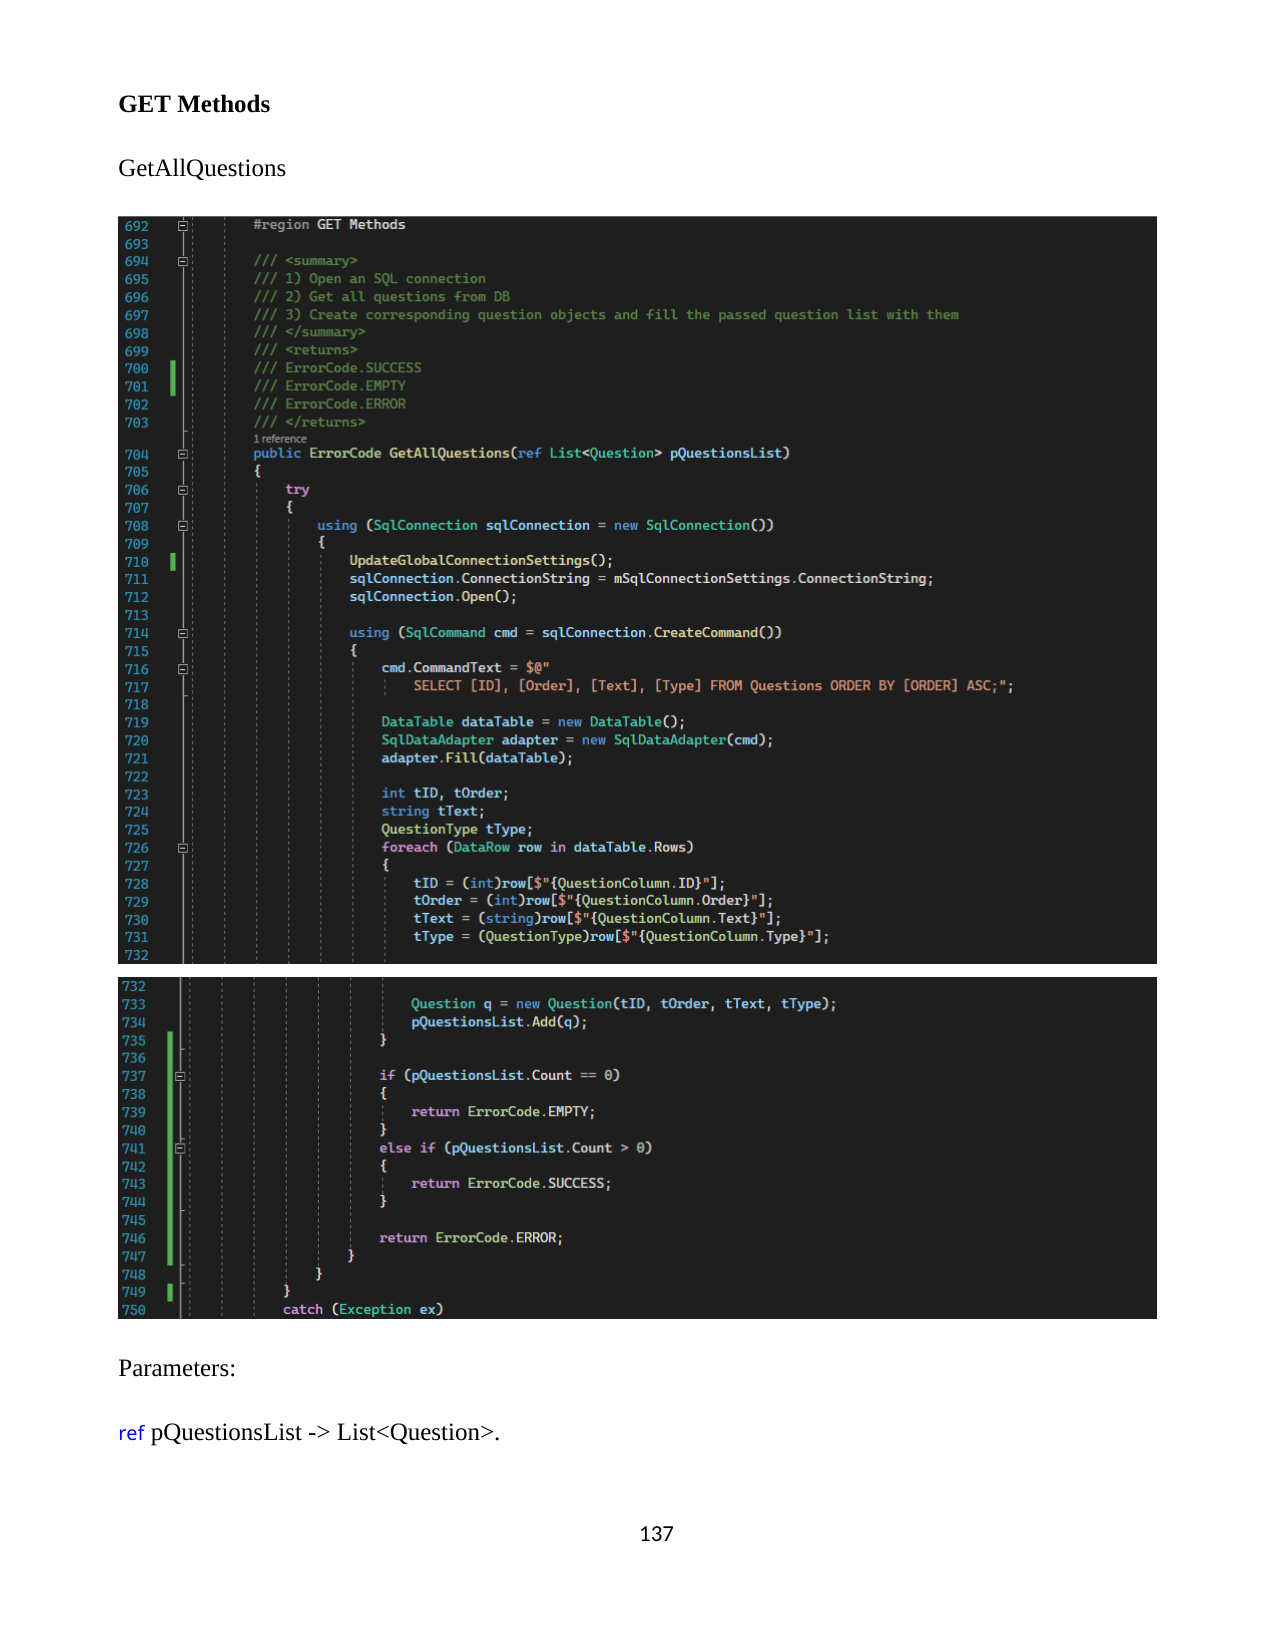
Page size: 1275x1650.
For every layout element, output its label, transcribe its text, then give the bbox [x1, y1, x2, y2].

picture [118, 977, 1157, 1319]
text ref pQuestionsList -> List<Question>. [118, 1417, 1157, 1446]
text GET Methods [118, 89, 1157, 117]
picture [118, 216, 1157, 964]
text GetAllQuestions [118, 153, 1157, 181]
text Parameters: [118, 1353, 1157, 1382]
